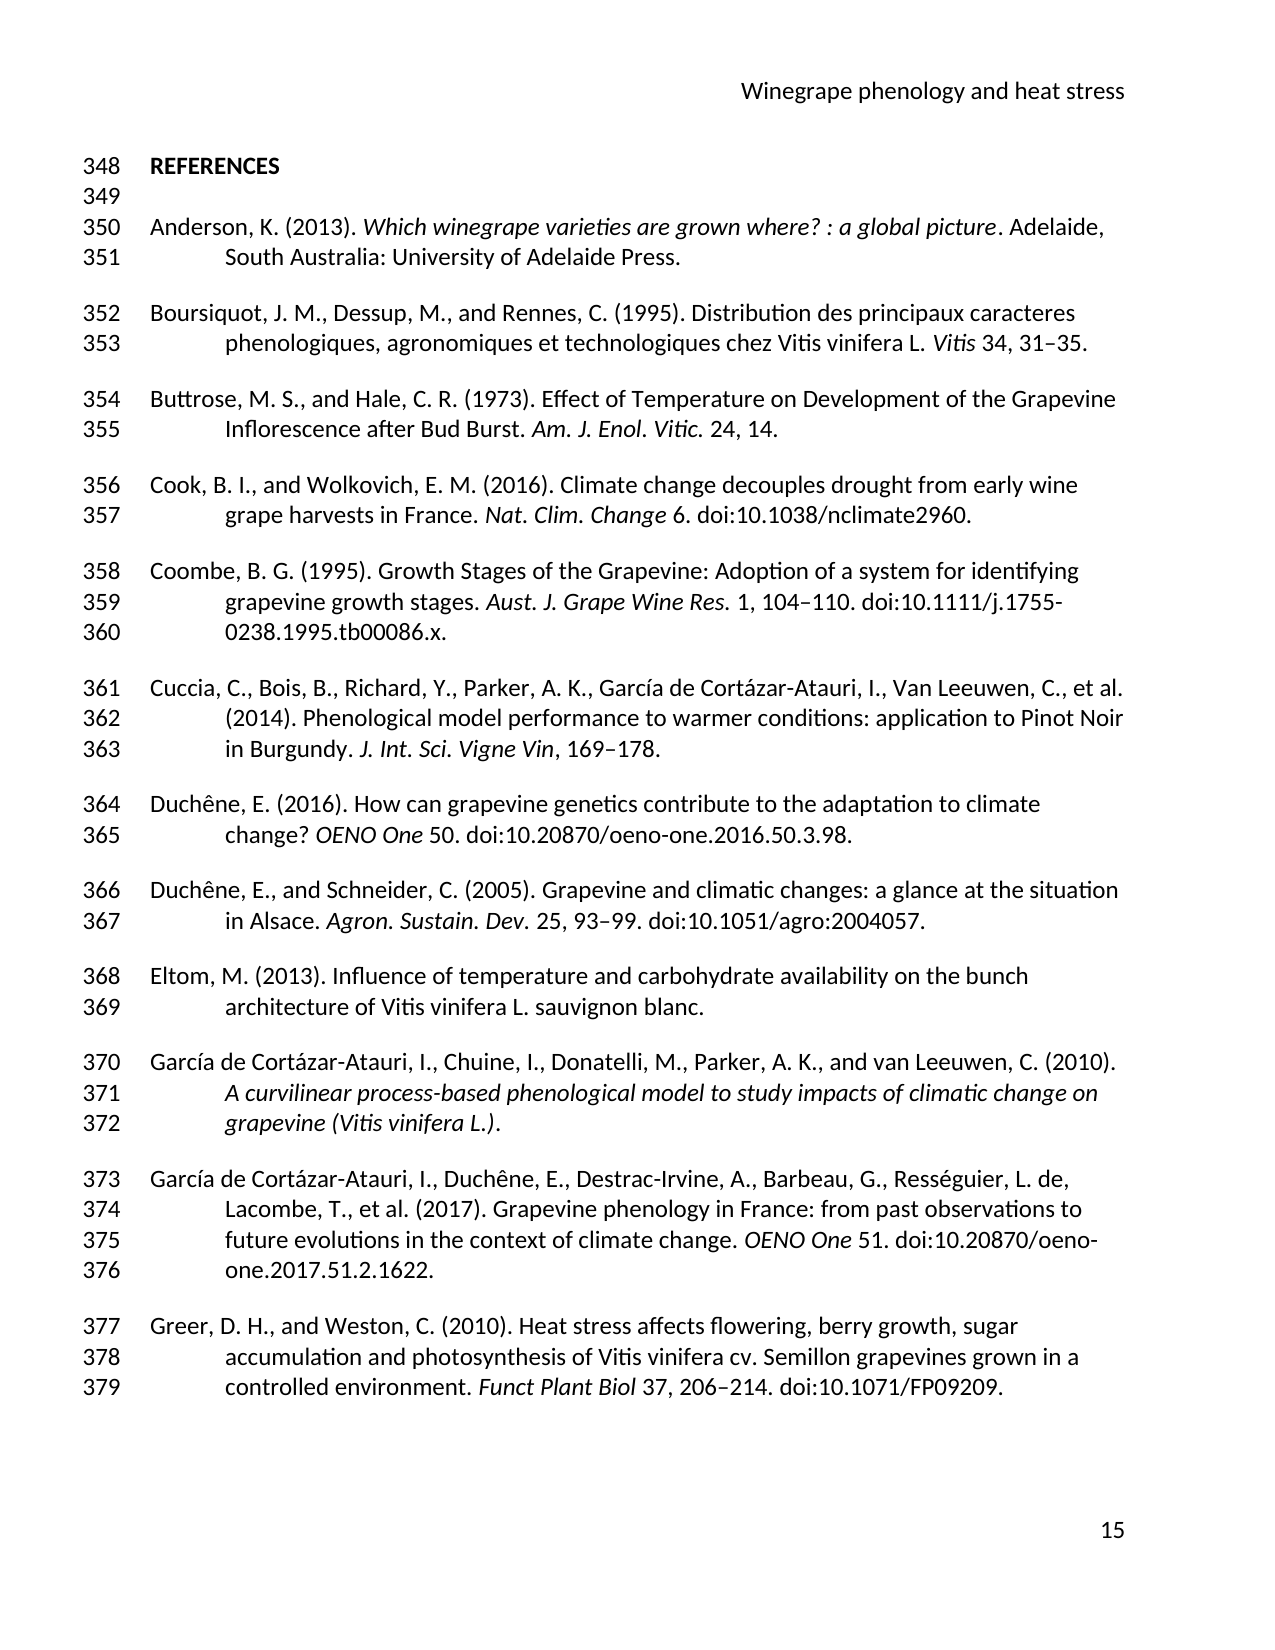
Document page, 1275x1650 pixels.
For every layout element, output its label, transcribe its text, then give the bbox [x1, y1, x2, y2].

text Greer, D. H., and Weston, C. (2010). Heat stress affects flowering, berry growth, sugar accumulation and photosynthesis of Vitis vinifera cv. Semillon grapevines grown in a controlled environment. Funct Plant Biol 37, 206–214. doi:10.1071/FP09209. [150, 1310, 1125, 1402]
text Cuccia, C., Bois, B., Richard, Y., Parker, A. K., García de Cortázar-Atauri, I., Van Leeuwen, C., et al. (2014). Phenological model performance to warmer conditions: application to Pinot Noir in Burgundy. J. Int. Sci. Vigne Vin, 169–178. [150, 672, 1125, 763]
text Anderson, K. (2013). Which winegrape varieties are grown where? : a global picture. Adelaide, South Australia: University of Adelaide Press. [150, 211, 1125, 272]
text Coombe, B. G. (1995). Growth Stages of the Grapevine: Adoption of a system for identifying grapevine growth stages. Aust. J. Grape Wine Res. 1, 104–110. doi:10.1111/j.1755-0238.1995.tb00086.x. [150, 555, 1125, 647]
text Duchêne, E. (2016). How can grapevine genetics contribute to the adaptation to climate change? OENO One 50. doi:10.20870/oeno-one.2016.50.3.98. [150, 788, 1125, 849]
text García de Cortázar-Atauri, I., Duchêne, E., Destrac-Irvine, A., Barbeau, G., Rességuier, L. de, Lacombe, T., et al. (2017). Grapevine phenology in France: from past observations to future evolutions in the context of climate change. OENO One 51. doi:10.20870/oeno-one.2017.51.2.1622. [150, 1163, 1125, 1285]
text Buttrose, M. S., and Hale, C. R. (1973). Effect of Temperature on Development of the Grapevine Inflorescence after Bud Burst. Am. J. Enol. Vitic. 24, 14. [150, 383, 1125, 444]
text REFERENCES [150, 150, 1125, 181]
text Cook, B. I., and Wolkovich, E. M. (2016). Climate change decouples drought from early wine grape harvests in France. Nat. Clim. Change 6. doi:10.1038/nclimate2960. [150, 469, 1125, 530]
text Eltom, M. (2013). Influence of temperature and carbohydrate availability on the bunch architecture of Vitis vinifera L. sauvignon blanc. [150, 960, 1125, 1021]
text Duchêne, E., and Schneider, C. (2005). Grapevine and climatic changes: a glance at the situation in Alsace. Agron. Sustain. Dev. 25, 93–99. doi:10.1051/agro:2004057. [150, 874, 1125, 935]
text García de Cortázar-Atauri, I., Chuine, I., Donatelli, M., Parker, A. K., and van Leeuwen, C. (2010). A curvilinear process-based phenological model to study impacts of climatic change on grapevine (Vitis vinifera L.). [150, 1046, 1125, 1138]
text Boursiquot, J. M., Dessup, M., and Rennes, C. (1995). Distribution des principaux caracteres phenologiques, agronomiques et technologiques chez Vitis vinifera L. Vitis 34, 31–35. [150, 297, 1125, 358]
